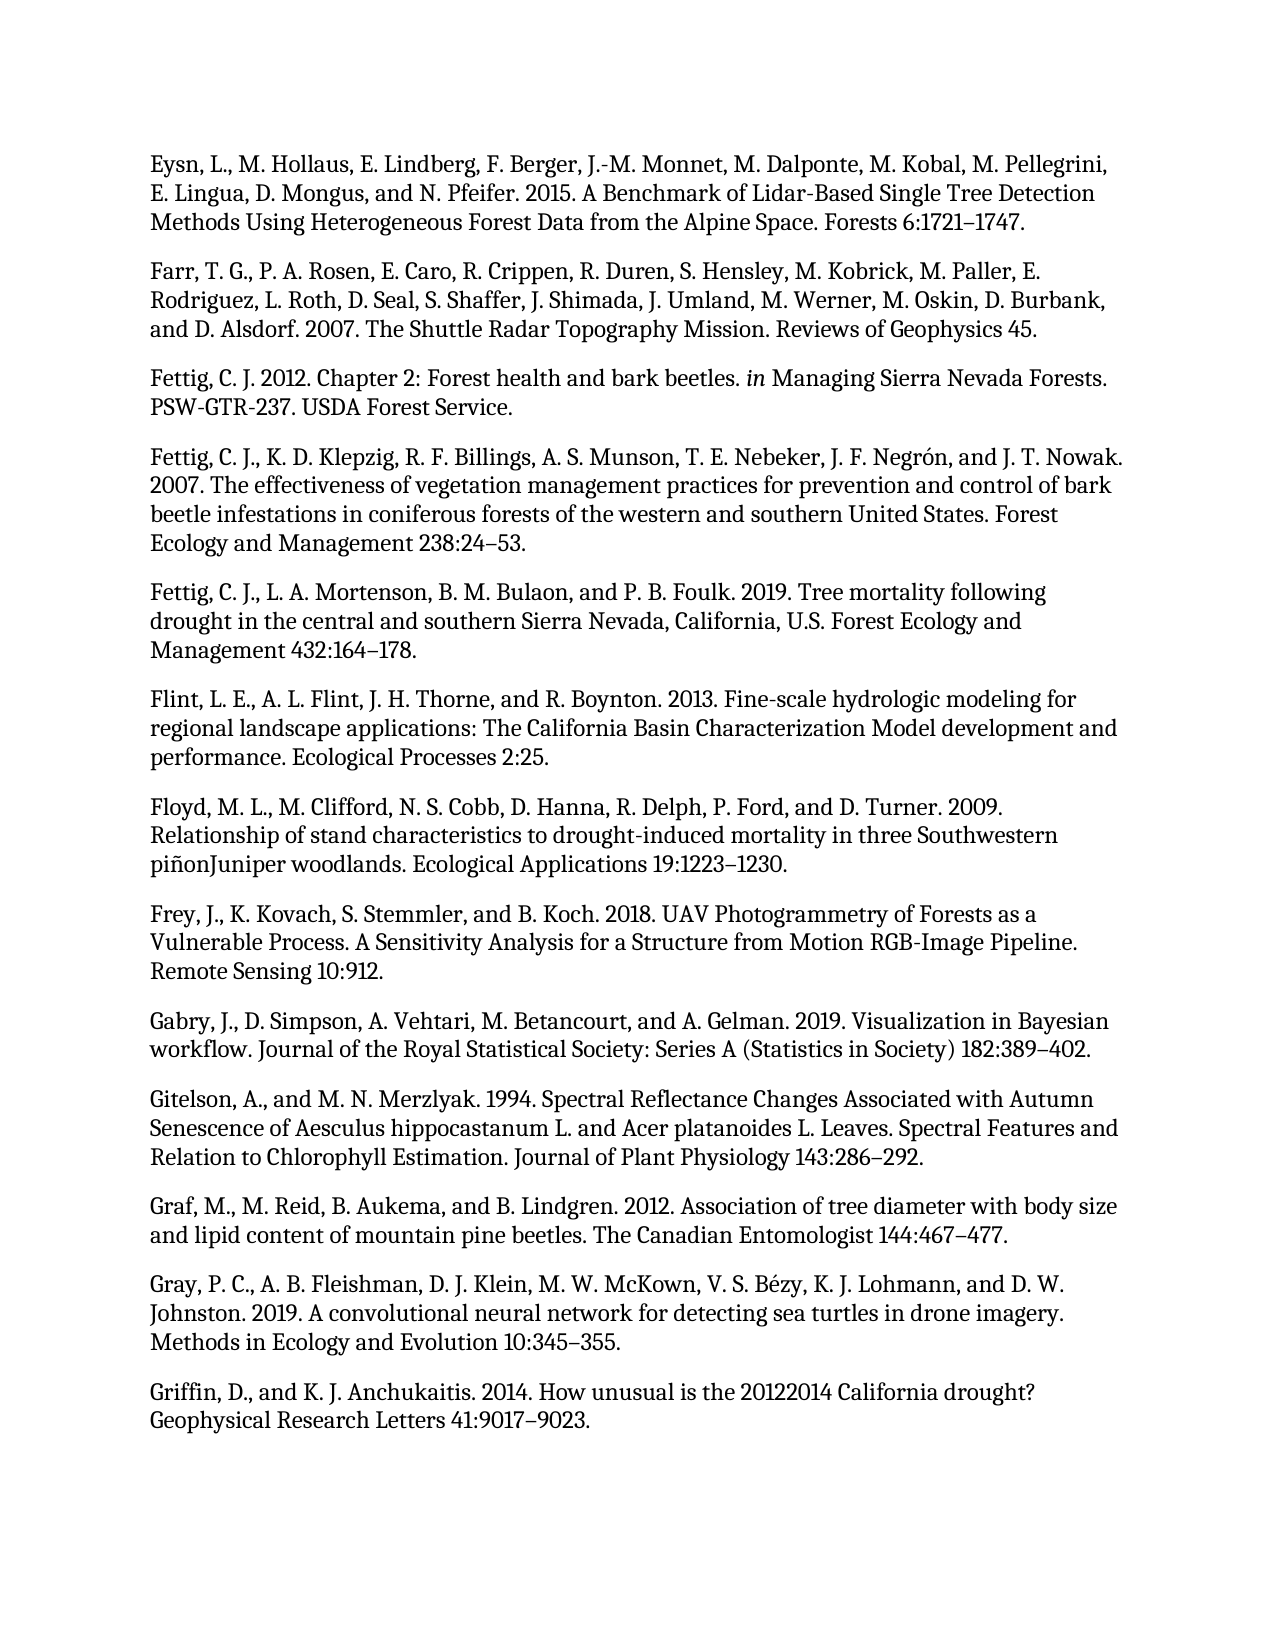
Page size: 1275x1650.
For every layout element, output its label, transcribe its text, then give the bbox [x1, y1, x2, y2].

text Gray, P. C., A. B. Fleishman, D. J. Klein, M. W. McKown, V. S. Bézy, K. J. Lohmann, and D. W. Johnston. 2019. A convolutional neural network for detecting sea turtles in drone imagery. Methods in Ecology and Evolution 10:345–355. [150, 1270, 1125, 1357]
text Farr, T. G., P. A. Rosen, E. Caro, R. Crippen, R. Duren, S. Hensley, M. Kobrick, M. Paller, E. Rodriguez, L. Roth, D. Seal, S. Shaffer, J. Shimada, J. Umland, M. Werner, M. Oskin, D. Burbank, and D. Alsdorf. 2007. The Shuttle Radar Topography Mission. Reviews of Geophysics 45. [150, 257, 1125, 343]
text Fettig, C. J., L. A. Mortenson, B. M. Bulaon, and P. B. Foulk. 2019. Tree mortality following drought in the central and southern Sierra Nevada, California, U.S. Forest Ecology and Management 432:164–178. [150, 578, 1125, 664]
text Gitelson, A., and M. N. Merzlyak. 1994. Spectral Reflectance Changes Associated with Autumn Senescence of Aesculus hippocastanum L. and Acer platanoides L. Leaves. Spectral Features and Relation to Chlorophyll Estimation. Journal of Plant Physiology 143:286–292. [150, 1085, 1125, 1171]
text Griffin, D., and K. J. Anchukaitis. 2014. How unusual is the 20122014 California drought? Geophysical Research Letters 41:9017–9023. [150, 1377, 1125, 1435]
text Eysn, L., M. Hollaus, E. Lindberg, F. Berger, J.-M. Monnet, M. Dalponte, M. Kobal, M. Pellegrini, E. Lingua, D. Mongus, and N. Pfeifer. 2015. A Benchmark of Lidar-Based Single Tree Detection Methods Using Heterogeneous Forest Data from the Alpine Space. Forests 6:1721–1747. [150, 150, 1125, 236]
text Fettig, C. J., K. D. Klepzig, R. F. Billings, A. S. Munson, T. E. Nebeker, J. F. Negrón, and J. T. Nowak. 2007. The effectiveness of vegetation management practices for prevention and control of bark beetle infestations in coniferous forests of the western and southern United States. Forest Ecology and Management 238:24–53. [150, 442, 1125, 557]
text Floyd, M. L., M. Clifford, N. S. Cobb, D. Hanna, R. Delph, P. Ford, and D. Turner. 2009. Relationship of stand characteristics to drought-induced mortality in three Southwestern piñonJuniper woodlands. Ecological Applications 19:1223–1230. [150, 792, 1125, 879]
text Gabry, J., D. Simpson, A. Vehtari, M. Betancourt, and A. Gelman. 2019. Visualization in Bayesian workflow. Journal of the Royal Statistical Society: Series A (Statistics in Society) 182:389–402. [150, 1007, 1125, 1064]
text Flint, L. E., A. L. Flint, J. H. Thorne, and R. Boynton. 2013. Fine-scale hydrologic modeling for regional landscape applications: The California Basin Characterization Model development and performance. Ecological Processes 2:25. [150, 685, 1125, 772]
text Fettig, C. J. 2012. Chapter 2: Forest health and bark beetles. in Managing Sierra Nevada Forests. PSW-GTR-237. USDA Forest Service. [150, 364, 1125, 422]
text Graf, M., M. Reid, B. Aukema, and B. Lindgren. 2012. Association of tree diameter with body size and lipid content of mountain pine beetles. The Canadian Entomologist 144:467–477. [150, 1192, 1125, 1249]
text Frey, J., K. Kovach, S. Stemmler, and B. Koch. 2018. UAV Photogrammetry of Forests as a Vulnerable Process. A Sensitivity Analysis for a Structure from Motion RGB-Image Pipeline. Remote Sensing 10:912. [150, 899, 1125, 986]
